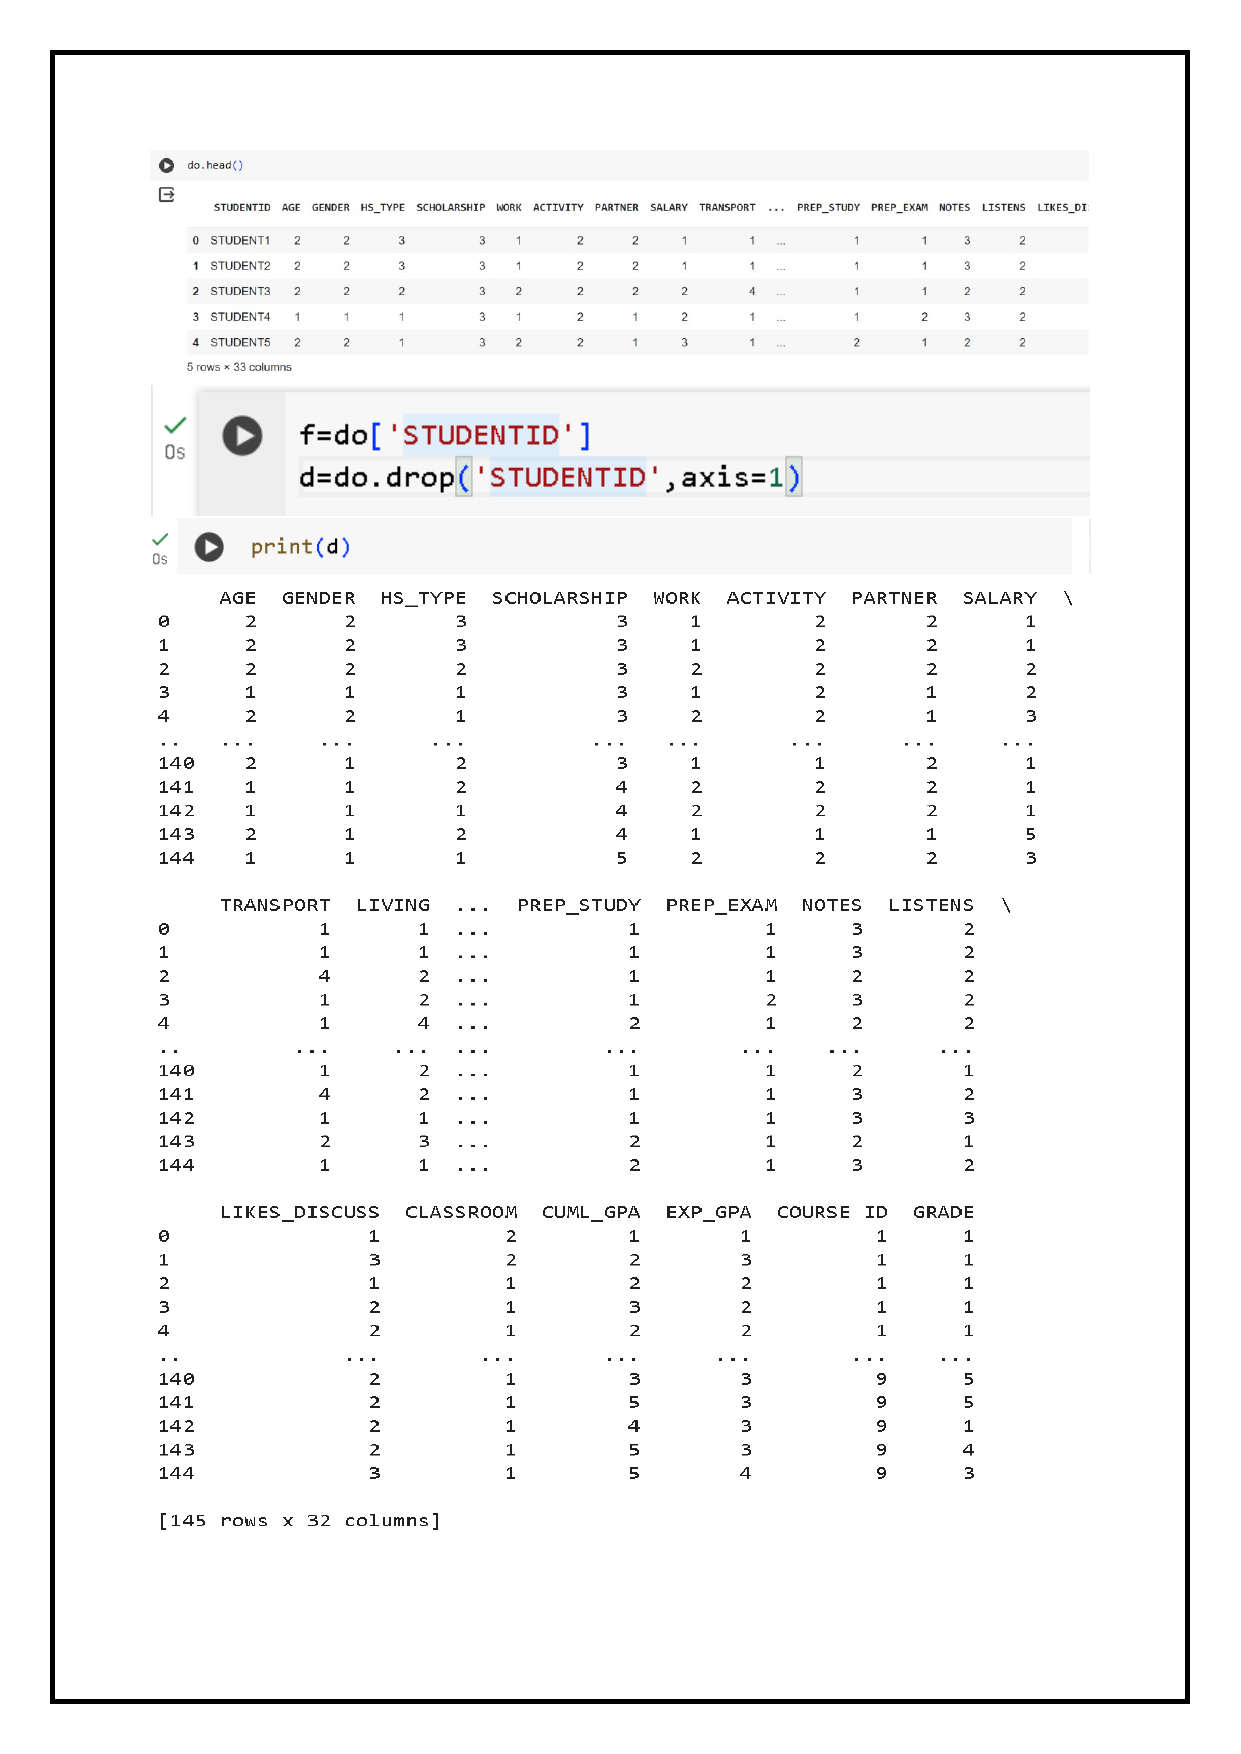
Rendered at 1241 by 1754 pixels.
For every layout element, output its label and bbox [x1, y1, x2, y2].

picture [150, 518, 1091, 574]
picture [150, 576, 1091, 1556]
picture [150, 385, 1091, 516]
picture [150, 150, 1091, 382]
